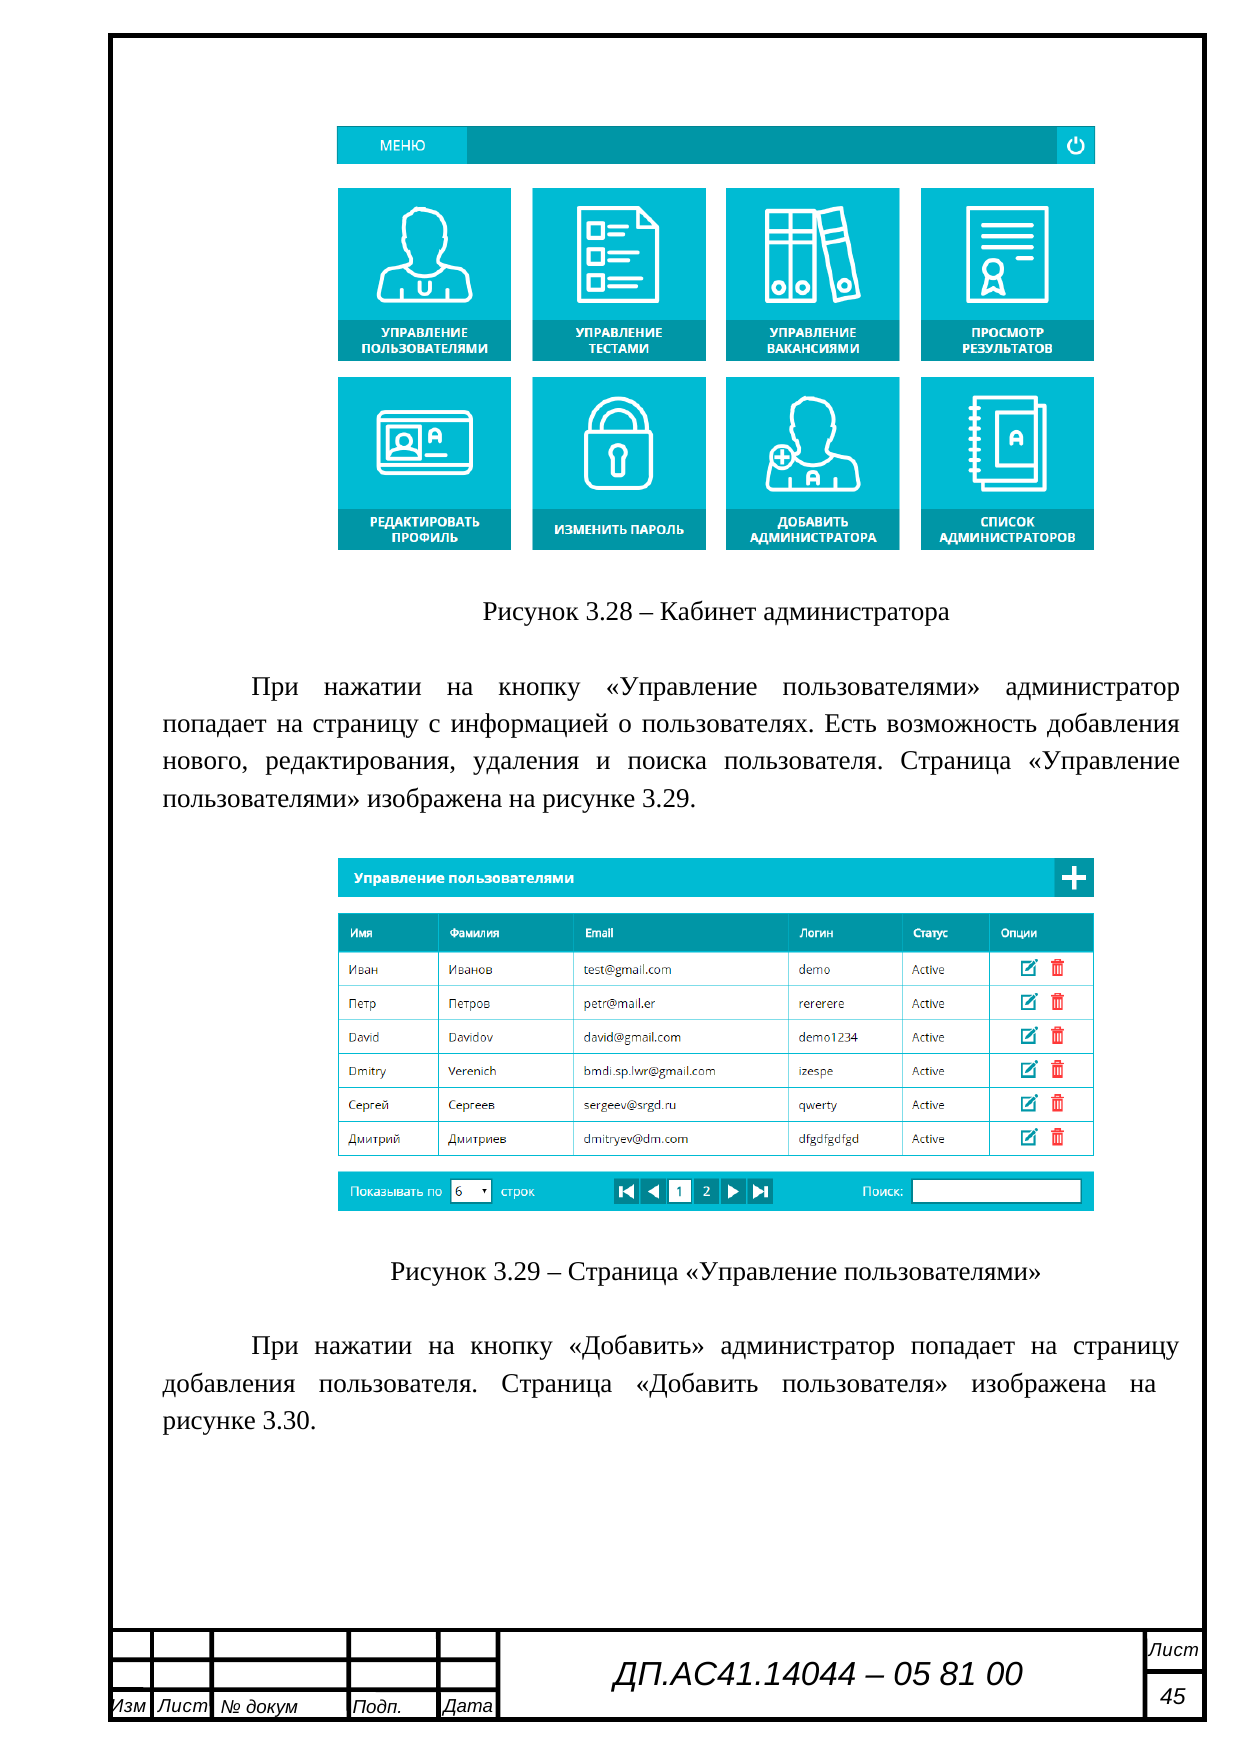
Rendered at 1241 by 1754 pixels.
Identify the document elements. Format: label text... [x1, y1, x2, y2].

text При нажатии на кнопку «Управление пользователями» администратор попадает на страницу с информацией о пользователях. Есть возможность добавления нового, редактирования, удаления и поиска пользователя. Страница «Управление пользователями» изображена на рисунке 3.29. [162, 670, 1181, 813]
picture [337, 856, 1095, 1212]
text Рисунок 3.28 – Кабинет администратора [162, 595, 1181, 626]
text Рисунок 3.29 – Страница «Управление пользователями» [162, 1255, 1181, 1286]
text При нажатии на кнопку «Добавить» администратор попадает на страницу добавления пользователя. Страница «Добавить пользователя» изображена на рисунке 3.30. [162, 1329, 1181, 1435]
picture [336, 126, 1096, 552]
